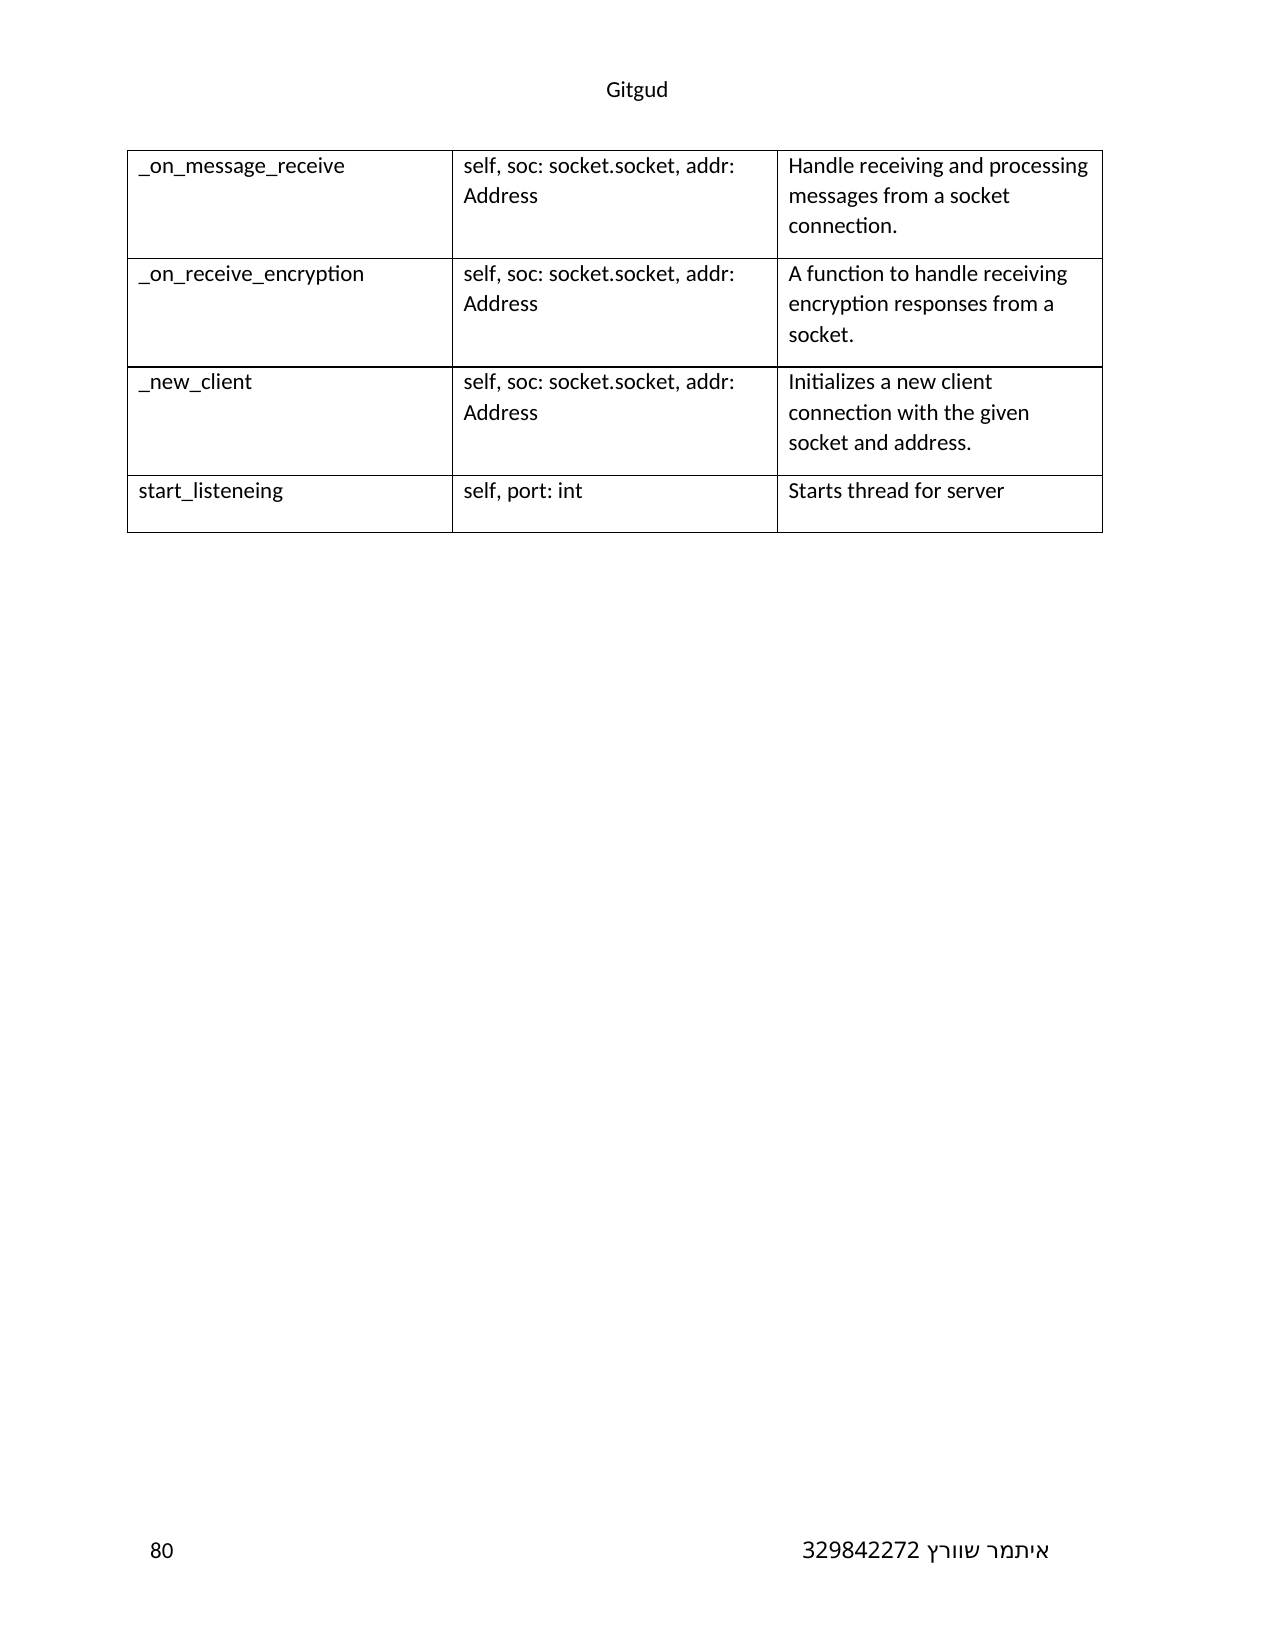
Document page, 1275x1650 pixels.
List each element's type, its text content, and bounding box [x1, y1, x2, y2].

table_cell A function to handle receiving encryption responses from a socket. [778, 259, 1102, 366]
table_cell _on_receive_encryption [128, 259, 452, 366]
table_cell Handle receiving and processing messages from a socket connection. [778, 151, 1102, 258]
table_cell self, soc: socket.socket, addr: Address [453, 368, 777, 475]
table_cell self, soc: socket.socket, addr: Address [453, 259, 777, 366]
table_cell _on_message_receive [128, 151, 452, 258]
table_cell _new_client [128, 368, 452, 475]
table_cell Starts thread for server [778, 476, 1102, 532]
table_cell Initializes a new client connection with the given socket and address. [778, 368, 1102, 475]
table_cell self, port: int [453, 476, 777, 532]
table_cell start_listeneing [128, 476, 452, 532]
table_cell self, soc: socket.socket, addr: Address [453, 151, 777, 258]
